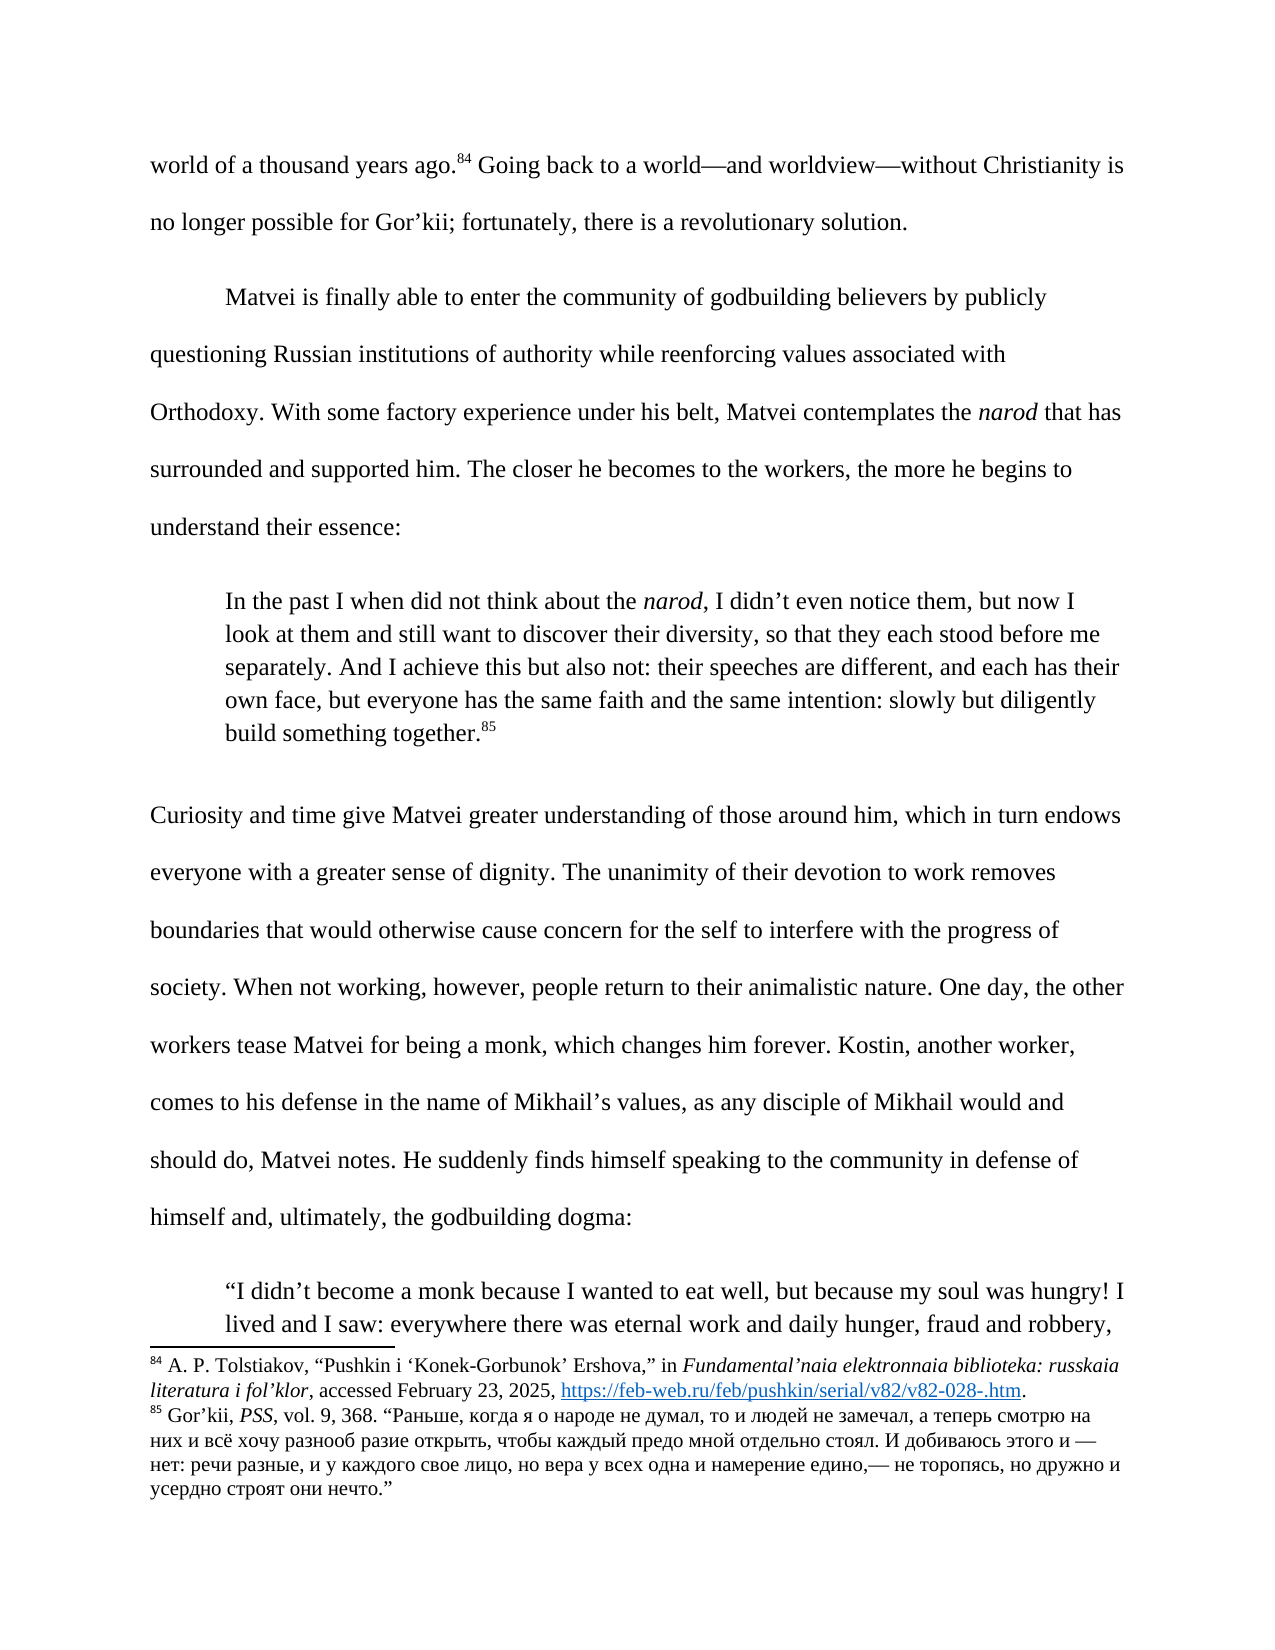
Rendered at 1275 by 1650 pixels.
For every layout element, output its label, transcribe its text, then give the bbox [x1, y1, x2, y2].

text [225, 1276, 1125, 1338]
text Matvei is finally able to enter the community of godbuilding believers by publicly questioning Russian institutions of authority while reenforcing values associated with Orthodoxy. With some factory experience under his belt, Matvei contemplates the narod that has surrounded and supported him. The closer he becomes to the workers, the more he begins to understand their essence: [150, 282, 1125, 540]
text In the past I when did not think about the narod, I didn’t even notice them, but now I look at them and still want to discover their diversity, so that they each stood before me separately. And I achieve this but also not: their speeches are different, and each has their own face, but everyone has the same faith and the same intention: slowly but diligently build something together. [225, 586, 1125, 779]
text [150, 150, 1125, 236]
text Curiosity and time give Matvei greater understanding of those around him, which in turn endows everyone with a greater sense of dignity. The unanimity of their devotion to work removes boundaries that would otherwise cause concern for the self to interfere with the progress of society. When not working, however, people return to their animalistic nature. One day, the other workers tease Matvei for being a monk, which changes him forever. Kostin, another worker, comes to his defense in the name of Mikhail’s values, as any disciple of Mikhail would and should do, Matvei notes. He suddenly finds himself speaking to the community in defense of himself and, ultimately, the godbuilding dogma: [150, 800, 1125, 1231]
